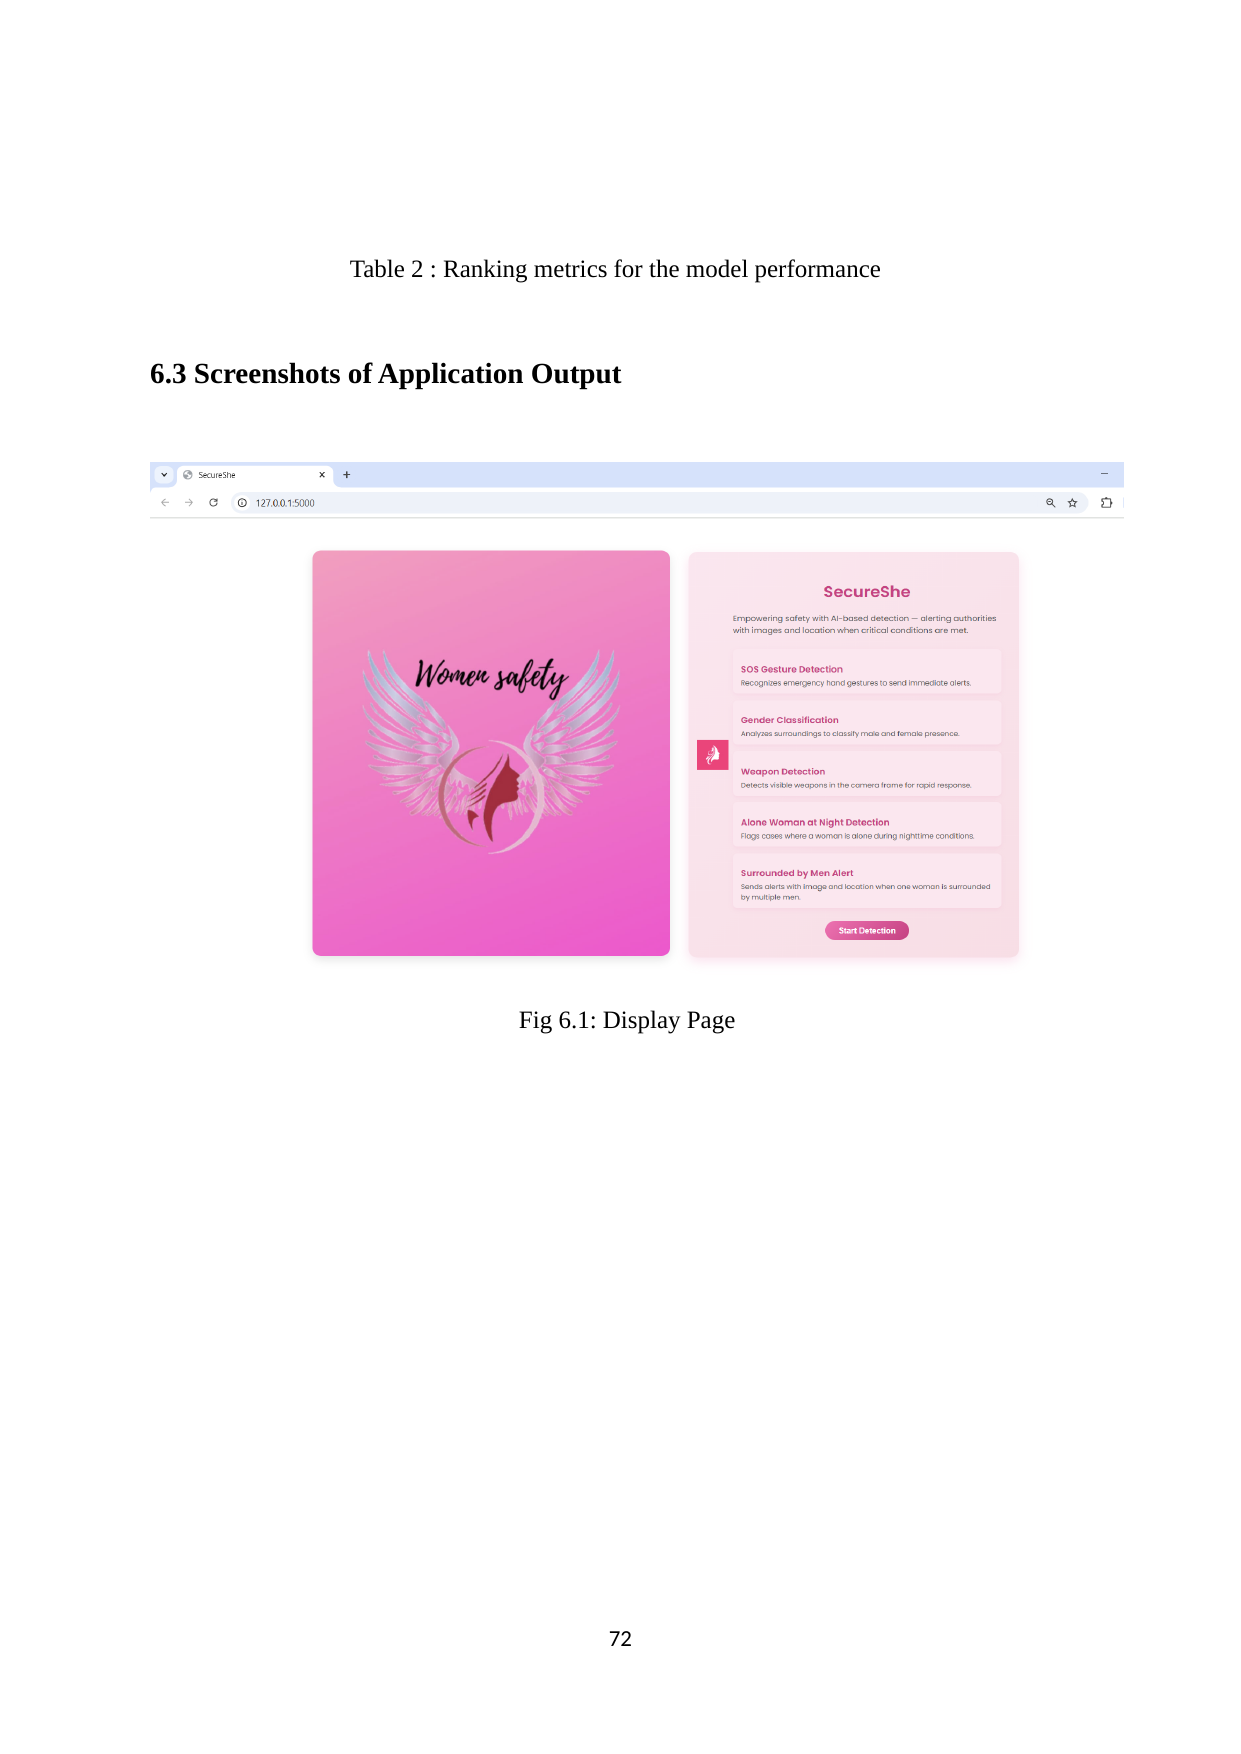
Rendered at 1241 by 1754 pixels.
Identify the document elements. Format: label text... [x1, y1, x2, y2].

text 6.3 Screenshots of Application Output [150, 357, 1090, 390]
picture [150, 462, 1124, 987]
text Table 2 : Ranking metrics for the model performance [150, 254, 1090, 283]
text Fig 6.1: Display Page [150, 1006, 1090, 1034]
